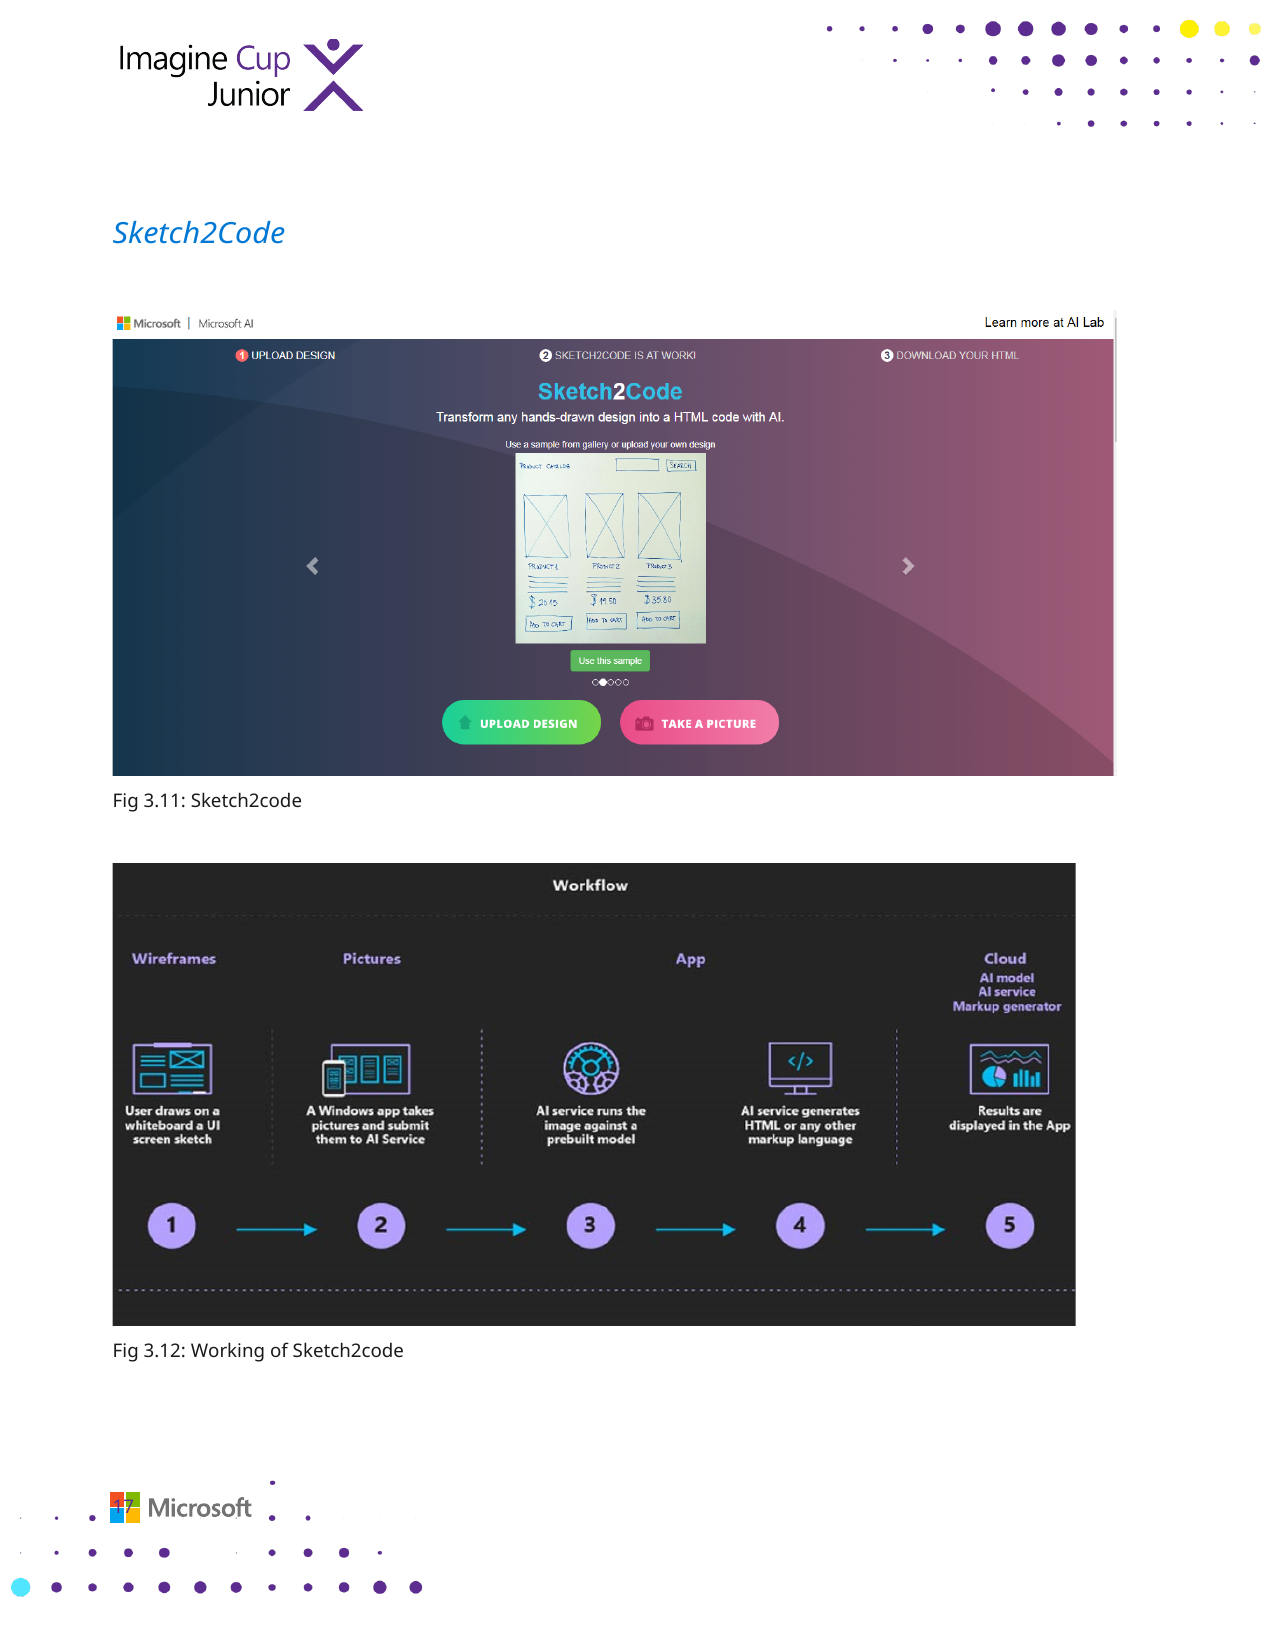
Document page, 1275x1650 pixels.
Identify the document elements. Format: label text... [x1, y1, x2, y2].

picture [0, 1451, 444, 1603]
picture [112, 310, 1117, 776]
text Fig 3.11: Sketch2code [112, 787, 1162, 813]
subtitle Sketch2Code [112, 215, 1162, 251]
picture [120, 12, 1275, 142]
picture [112, 863, 1076, 1326]
text Fig 3.12: Working of Sketch2code [112, 1337, 1162, 1362]
